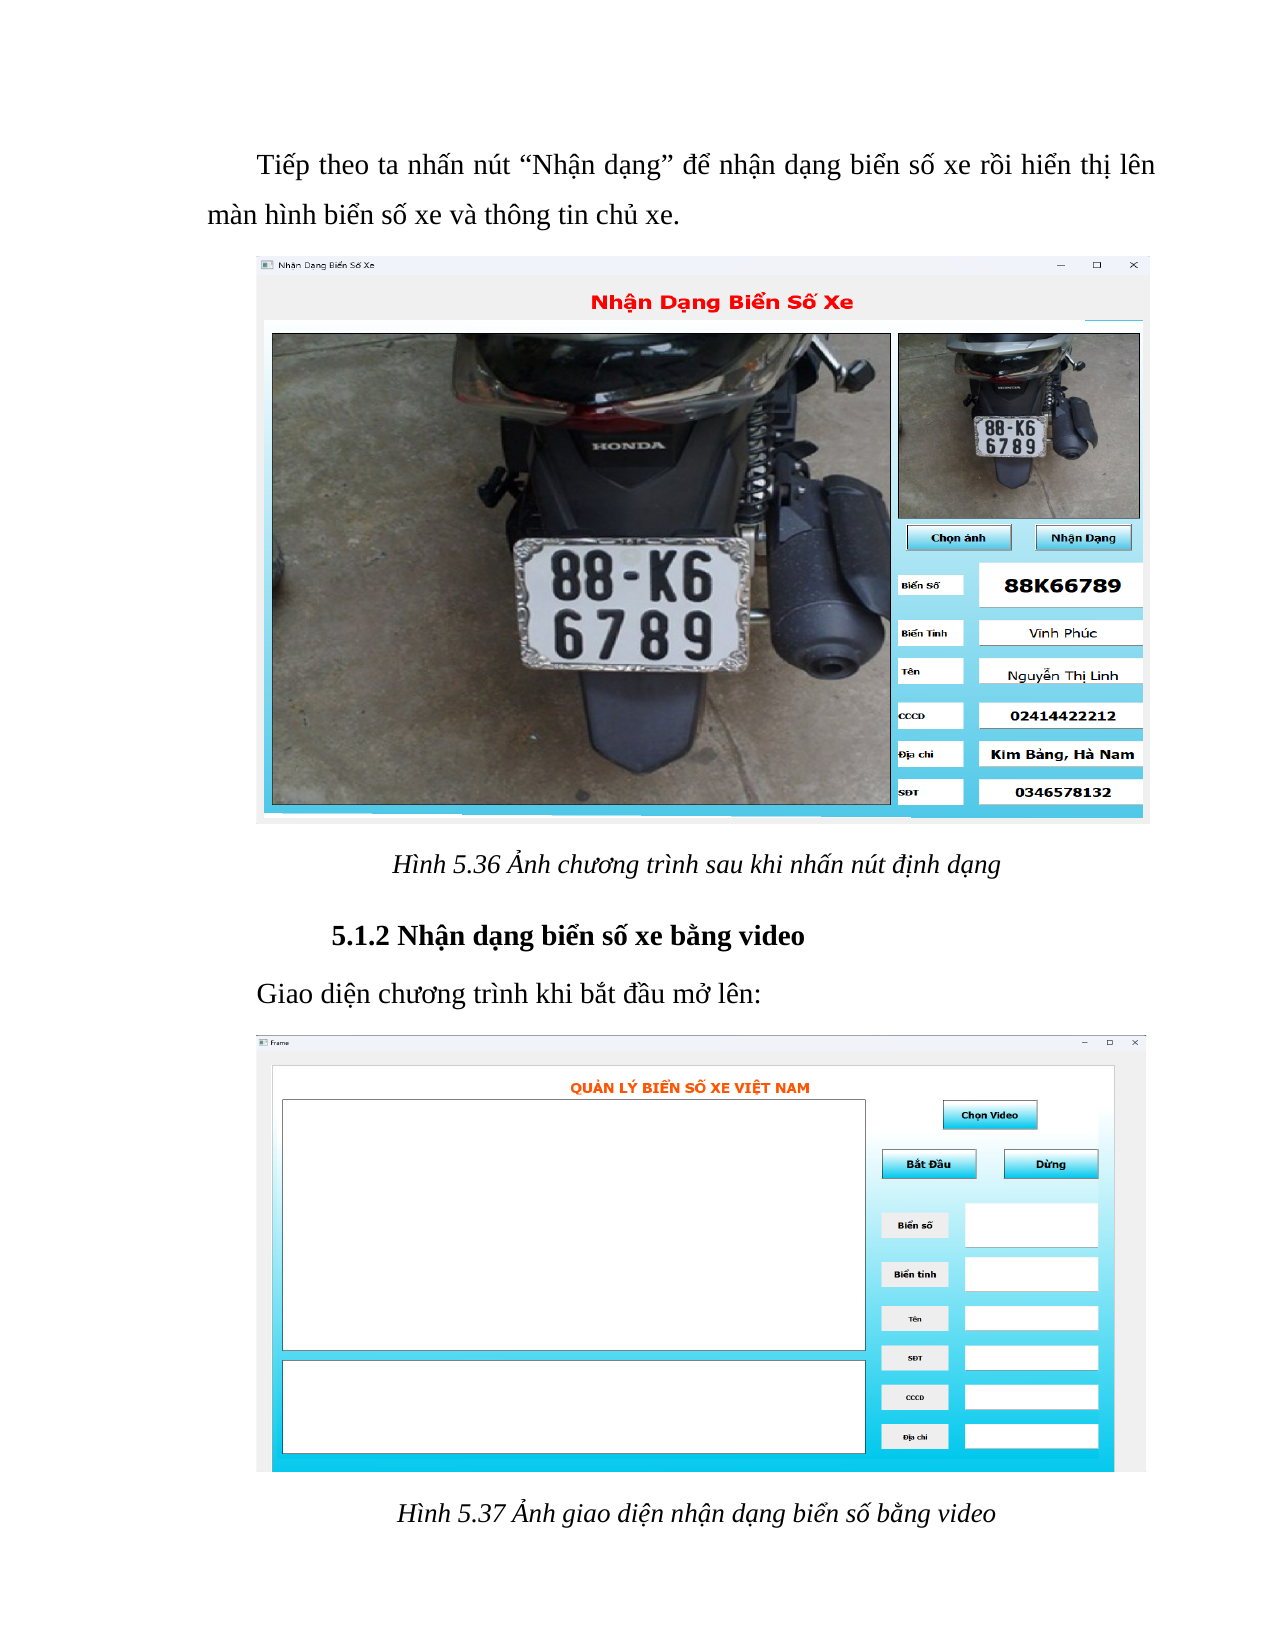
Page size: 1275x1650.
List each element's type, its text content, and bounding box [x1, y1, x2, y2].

picture [256, 256, 1150, 824]
picture [256, 1035, 1147, 1472]
text Tiếp theo ta nhấn nút “Nhận dạng” để nhận dạng biển số xe rồi hiển thị lên màn hình biển số xe và thông tin chủ xe. [207, 147, 1156, 231]
text Giao diện chương trình khi bắt đầu mở lên: [207, 977, 1156, 1010]
subtitle Nhận dạng biển số xe bằng video [282, 918, 1156, 951]
